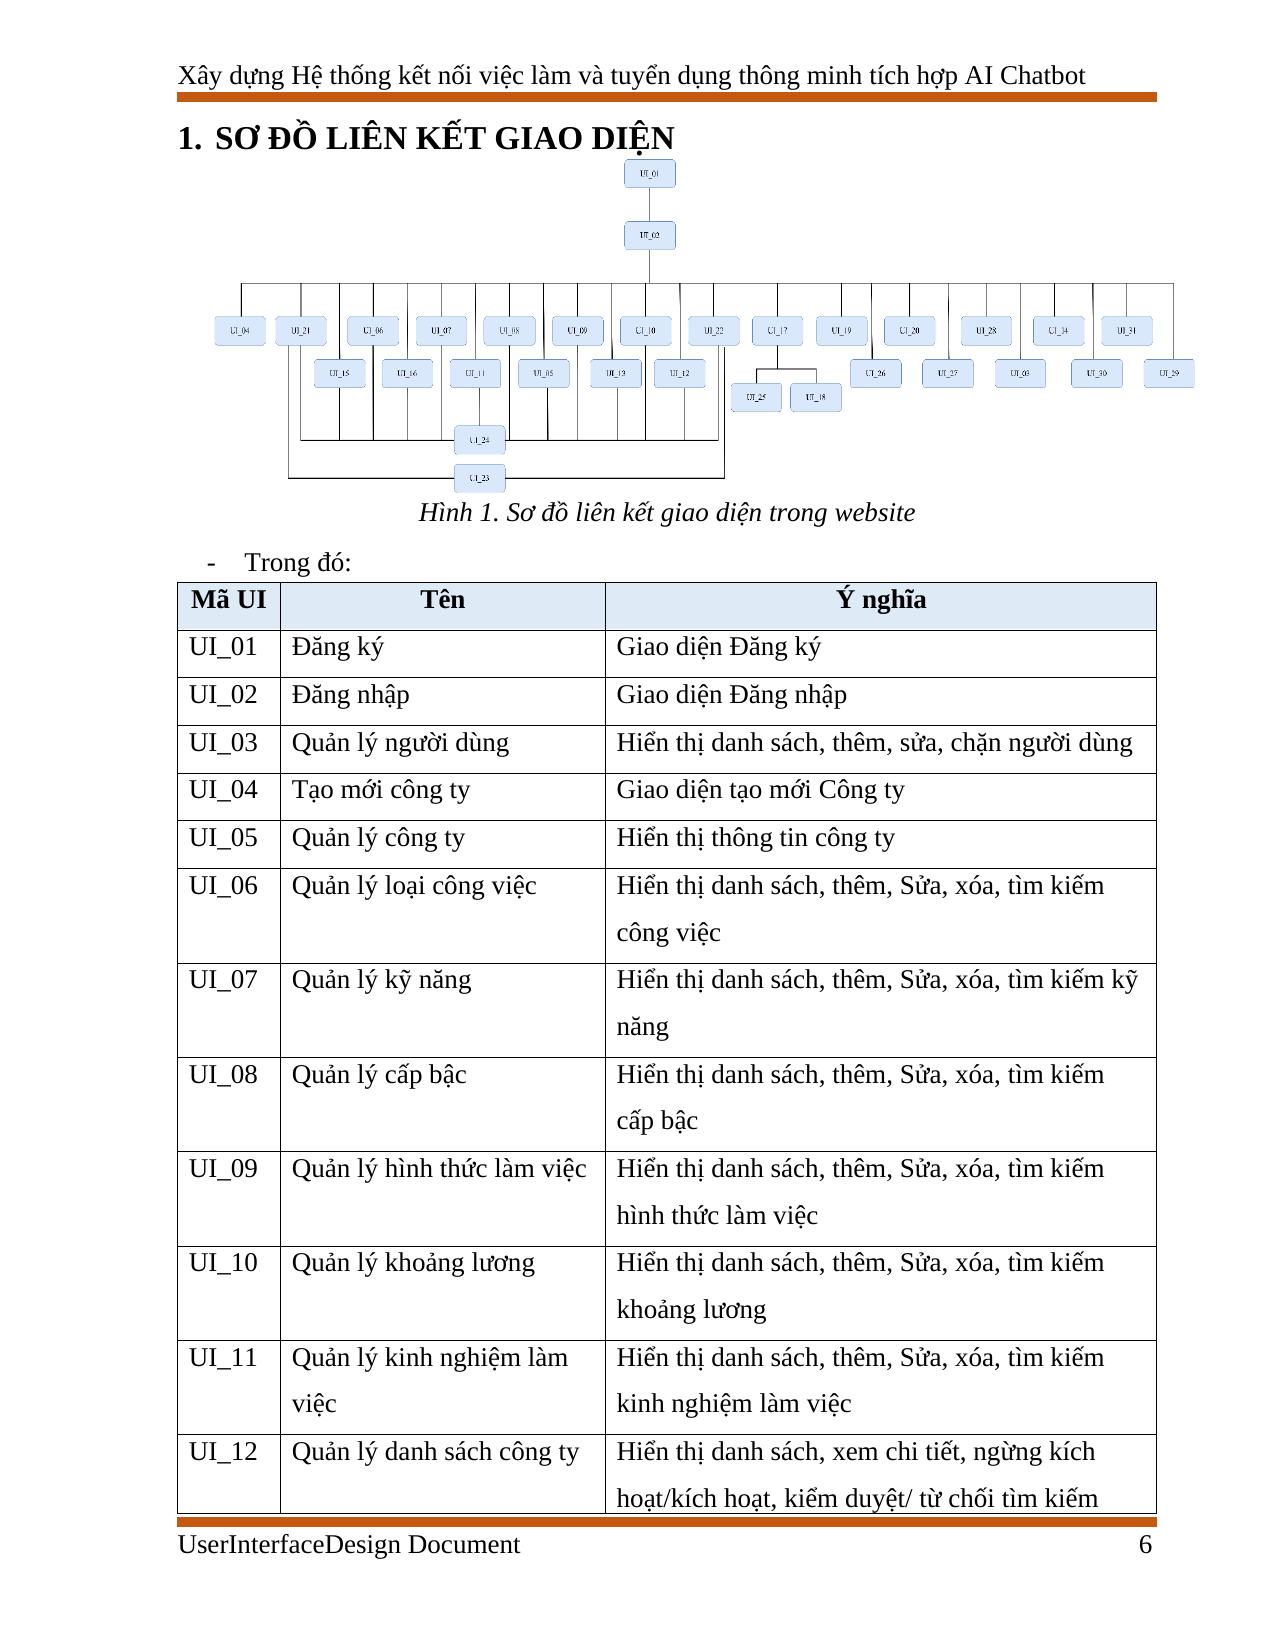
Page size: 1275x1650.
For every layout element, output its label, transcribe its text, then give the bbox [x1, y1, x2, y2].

table_cell Hiển thị danh sách, thêm, Sửa, xóa, tìm kiếm cấp bậc [606, 1058, 1156, 1151]
table_cell Đăng nhập [281, 678, 605, 725]
table_cell Giao diện tạo mới Công ty [606, 774, 1156, 820]
table_header Tên [281, 583, 605, 629]
table_cell Hiển thị danh sách, thêm, sửa, chặn người dùng [606, 726, 1156, 773]
table_cell UI_02 [178, 678, 280, 725]
table_cell UI_08 [178, 1058, 280, 1151]
table_cell UI_11 [178, 1341, 280, 1434]
table_cell Tạo mới công ty [281, 774, 605, 820]
table_cell Quản lý kỹ năng [281, 964, 605, 1057]
table_cell UI_10 [178, 1247, 280, 1340]
table_cell UI_04 [178, 774, 280, 820]
table_cell Giao diện Đăng nhập [606, 678, 1156, 725]
table_cell Quản lý loại công việc [281, 869, 605, 962]
table_cell Hiển thị danh sách, thêm, Sửa, xóa, tìm kiếm kỹ năng [606, 964, 1156, 1057]
table_header Mã UI [178, 583, 280, 629]
table_cell Quản lý người dùng [281, 726, 605, 773]
table_cell UI_07 [178, 964, 280, 1057]
table_cell UI_12 [178, 1435, 280, 1513]
table_cell Hiển thị danh sách, thêm, Sửa, xóa, tìm kiếm khoảng lương [606, 1247, 1156, 1340]
list Trong đó: [207, 546, 1157, 577]
table_cell Giao diện Đăng ký [606, 631, 1156, 677]
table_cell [281, 1435, 605, 1513]
table_cell Hiển thị danh sách, thêm, Sửa, xóa, tìm kiếm công việc [606, 869, 1156, 962]
text Hình 1. Sơ đồ liên kết giao diện trong website [177, 496, 1157, 527]
table_cell Quản lý cấp bậc [281, 1058, 605, 1151]
table_cell Quản lý khoảng lương [281, 1247, 605, 1340]
picture [214, 159, 1195, 493]
table_cell Hiển thị thông tin công ty [606, 821, 1156, 868]
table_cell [606, 1435, 1156, 1513]
table_header Ý nghĩa [606, 583, 1156, 629]
table_cell UI_05 [178, 821, 280, 868]
table_cell Hiển thị danh sách, thêm, Sửa, xóa, tìm kiếm kinh nghiệm làm việc [606, 1341, 1156, 1434]
table_cell Hiển thị danh sách, thêm, Sửa, xóa, tìm kiếm hình thức làm việc [606, 1152, 1156, 1246]
table_cell Quản lý kinh nghiệm làm việc [281, 1341, 605, 1434]
table_cell UI_09 [178, 1152, 280, 1246]
table_cell UI_03 [178, 726, 280, 773]
table_cell Quản lý công ty [281, 821, 605, 868]
table_cell UI_01 [178, 631, 280, 677]
table_cell UI_06 [178, 869, 280, 962]
table_cell Đăng ký [281, 631, 605, 677]
table_cell Quản lý hình thức làm việc [281, 1152, 605, 1246]
